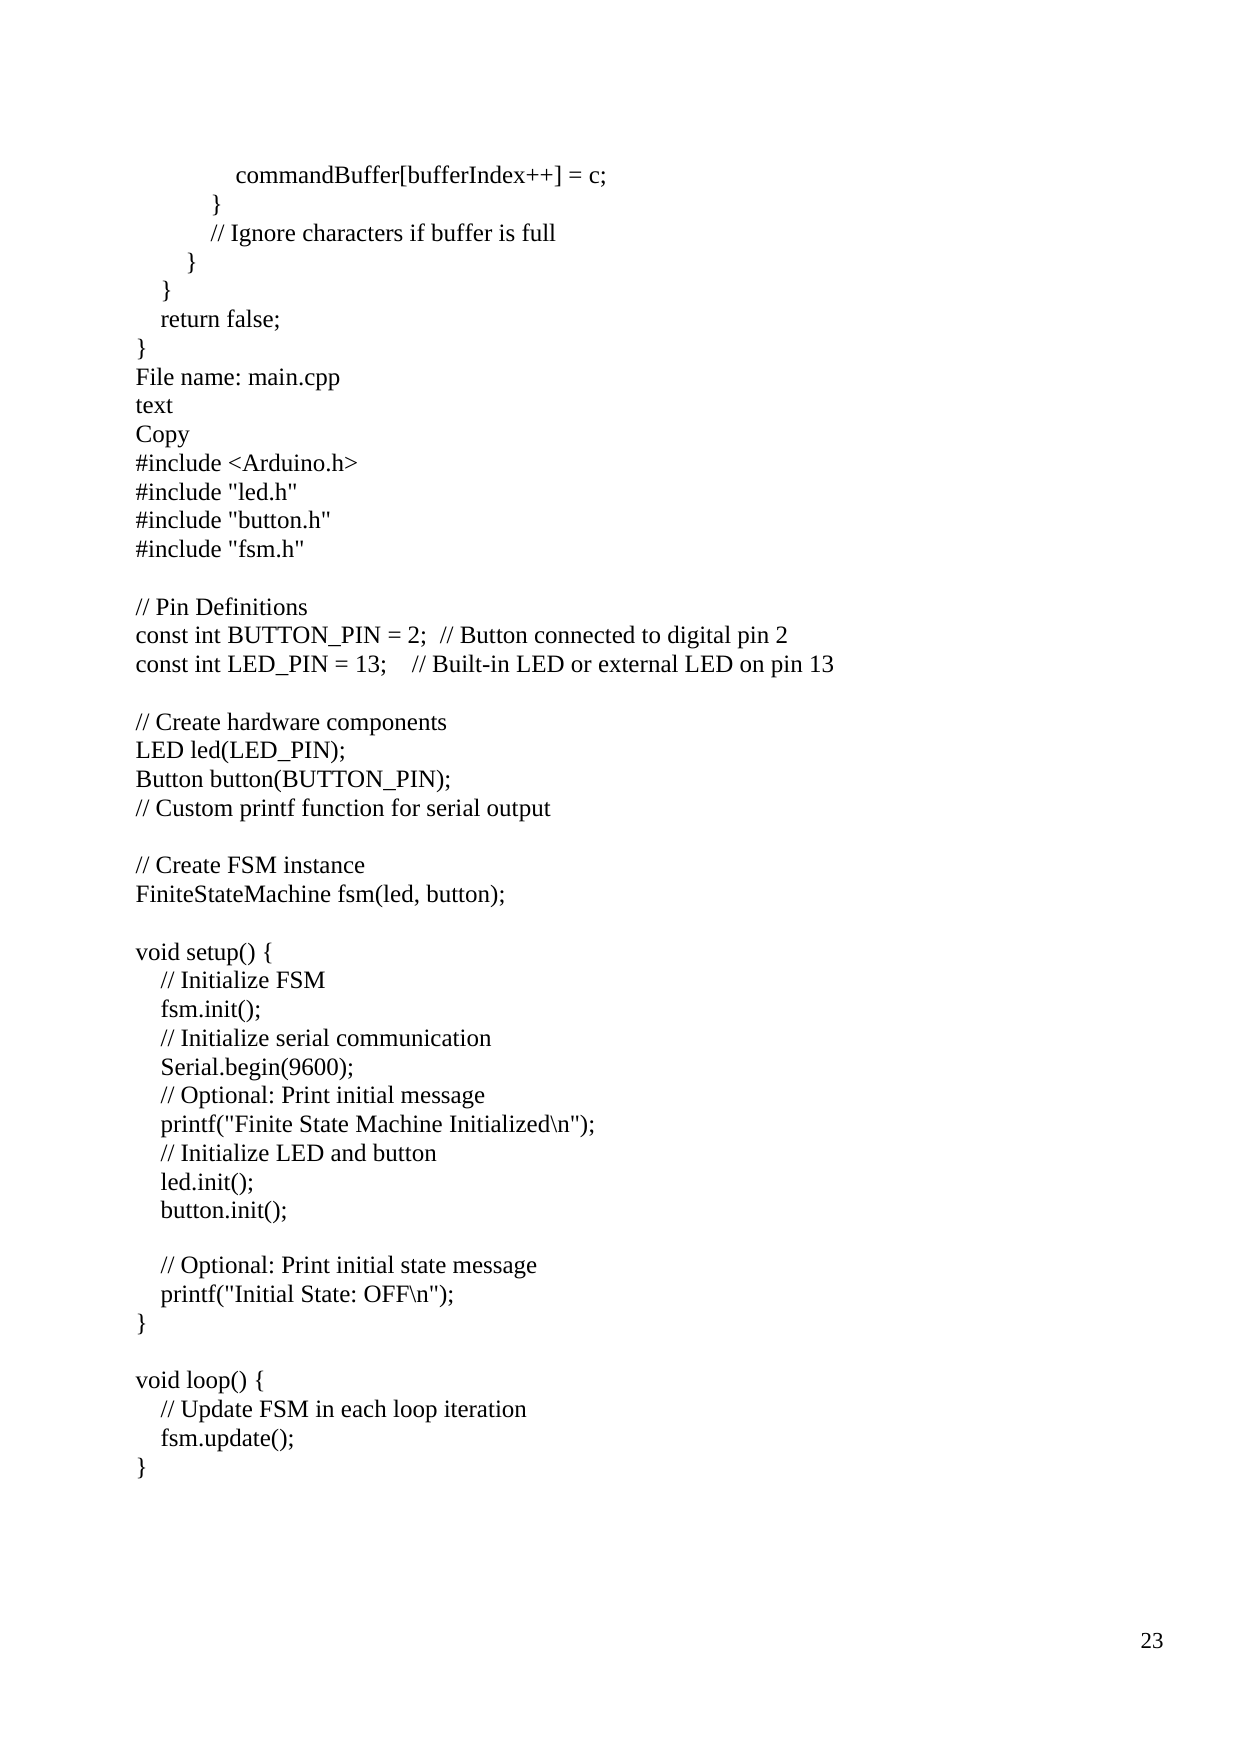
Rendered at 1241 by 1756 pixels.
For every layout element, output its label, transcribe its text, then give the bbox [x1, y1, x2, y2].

text void loop() { [135, 1366, 1163, 1394]
text } [135, 275, 1163, 304]
text // Initialize serial communication [135, 1023, 1163, 1052]
text const int BUTTON_PIN = 2; // Button connected to digital pin 2 [135, 620, 1163, 649]
text Copy [135, 419, 1163, 448]
text // Pin Definitions [135, 592, 1163, 620]
text text [135, 390, 1163, 419]
text // Optional: Print initial message [135, 1080, 1163, 1109]
text // Custom printf function for serial output [135, 793, 1163, 822]
text const int LED_PIN = 13; // Built-in LED or external LED on pin 13 [135, 649, 1163, 678]
text FiniteStateMachine fsm(led, button); [135, 879, 1163, 908]
text Button button(BUTTON_PIN); [135, 764, 1163, 793]
text return false; [135, 304, 1163, 333]
text File name: main.cpp [135, 362, 1163, 390]
text // Optional: Print initial state message [135, 1251, 1163, 1279]
text } [135, 189, 1163, 218]
text #include <Arduino.h> [135, 448, 1163, 477]
text // Create hardware components [135, 707, 1163, 735]
text void setup() { [135, 937, 1163, 965]
text } [135, 333, 1163, 362]
text LED led(LED_PIN); [135, 735, 1163, 764]
text } [135, 1308, 1163, 1337]
text // Update FSM in each loop iteration [135, 1394, 1163, 1423]
text #include "led.h" [135, 477, 1163, 505]
text printf("Finite State Machine Initialized\n"); [135, 1109, 1163, 1138]
text printf("Initial State: OFF\n"); [135, 1279, 1163, 1308]
text button.init(); [135, 1195, 1163, 1224]
text #include "button.h" [135, 505, 1163, 534]
text fsm.update(); [135, 1423, 1163, 1452]
text commandBuffer[bufferIndex++] = c; [135, 160, 1163, 189]
text // Initialize LED and button [135, 1138, 1163, 1167]
text #include "fsm.h" [135, 534, 1163, 563]
text } [135, 1452, 1163, 1481]
text fsm.init(); [135, 994, 1163, 1023]
text led.init(); [135, 1167, 1163, 1195]
text // Initialize FSM [135, 965, 1163, 994]
text } [135, 247, 1163, 275]
text Serial.begin(9600); [135, 1052, 1163, 1080]
text // Ignore characters if buffer is full [135, 218, 1163, 247]
text // Create FSM instance [135, 850, 1163, 879]
